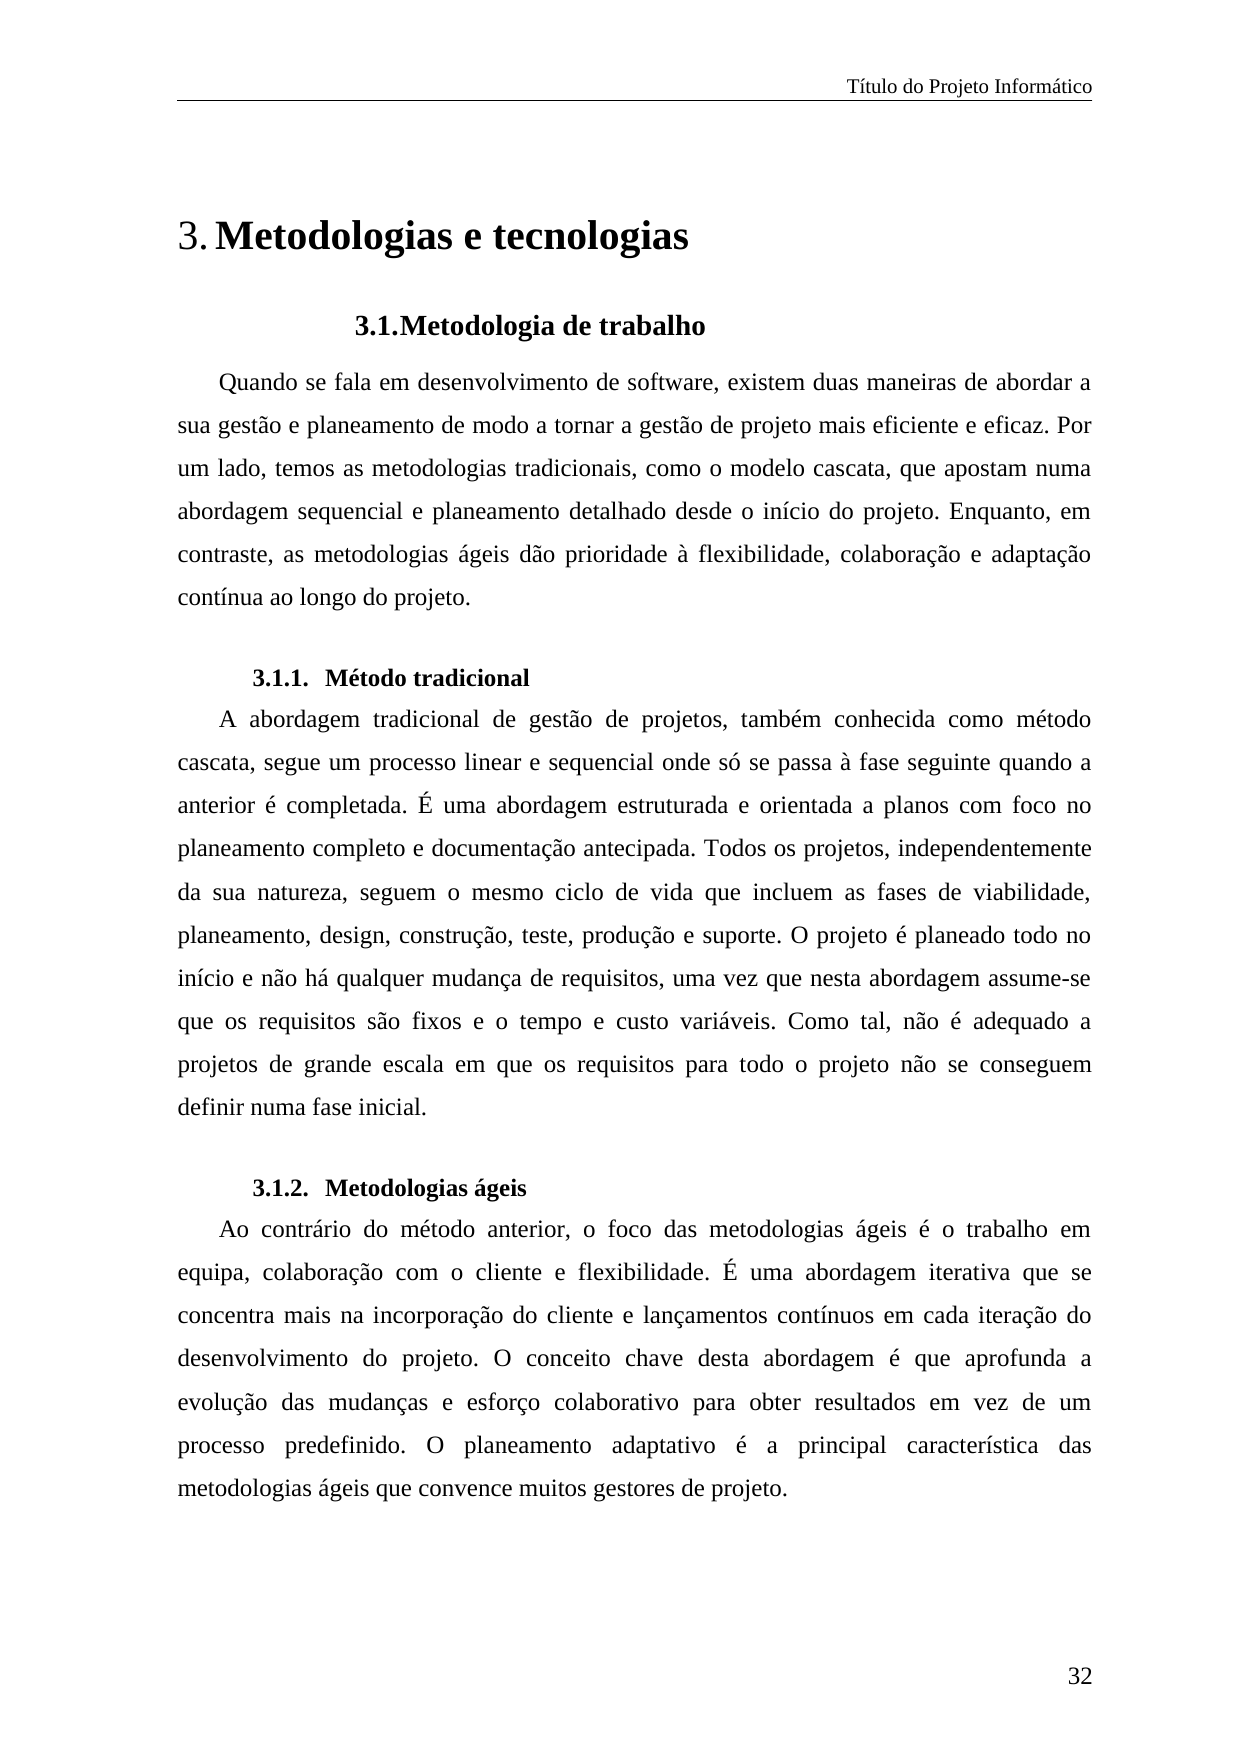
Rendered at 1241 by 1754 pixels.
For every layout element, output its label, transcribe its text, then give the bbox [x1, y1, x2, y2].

subtitle Método tradicional [252, 663, 1092, 692]
subtitle Metodologias ágeis [252, 1173, 1092, 1202]
subtitle Metodologia de trabalho [354, 308, 1092, 342]
text Ao contrário do método anterior, o foco das metodologias ágeis é o trabalho em equipa, colaboração com o cliente e flexibilidade. É uma abordagem iterativa que se concentra mais na incorporação do cliente e lançamentos contínuos em cada iteração do desenvolvimento do projeto. O conceito chave desta abordagem é que aprofunda a evolução das mudanças e esforço colaborativo para obter resultados em vez de um processo predefinido. O planeamento adaptativo é a principal característica das metodologias ágeis que convence muitos gestores de projeto. [177, 1214, 1092, 1502]
subtitle Metodologias e tecnologias [177, 210, 1092, 258]
text Quando se fala em desenvolvimento de software, existem duas maneiras de abordar a sua gestão e planeamento de modo a tornar a gestão de projeto mais eficiente e eficaz. Por um lado, temos as metodologias tradicionais, como o modelo cascata, que apostam numa abordagem sequencial e planeamento detalhado desde o início do projeto. Enquanto, em contraste, as metodologias ágeis dão prioridade à flexibilidade, colaboração e adaptação contínua ao longo do projeto. [177, 367, 1092, 611]
text A abordagem tradicional de gestão de projetos, também conhecida como método cascata, segue um processo linear e sequencial onde só se passa à fase seguinte quando a anterior é completada. É uma abordagem estruturada e orientada a planos com foco no planeamento completo e documentação antecipada. Todos os projetos, independentemente da sua natureza, seguem o mesmo ciclo de vida que incluem as fases de viabilidade, planeamento, design, construção, teste, produção e suporte. O projeto é planeado todo no início e não há qualquer mudança de requisitos, uma vez que nesta abordagem assume-se que os requisitos são fixos e o tempo e custo variáveis. Como tal, não é adequado a projetos de grande escala em que os requisitos para todo o projeto não se conseguem definir numa fase inicial. [177, 704, 1092, 1121]
